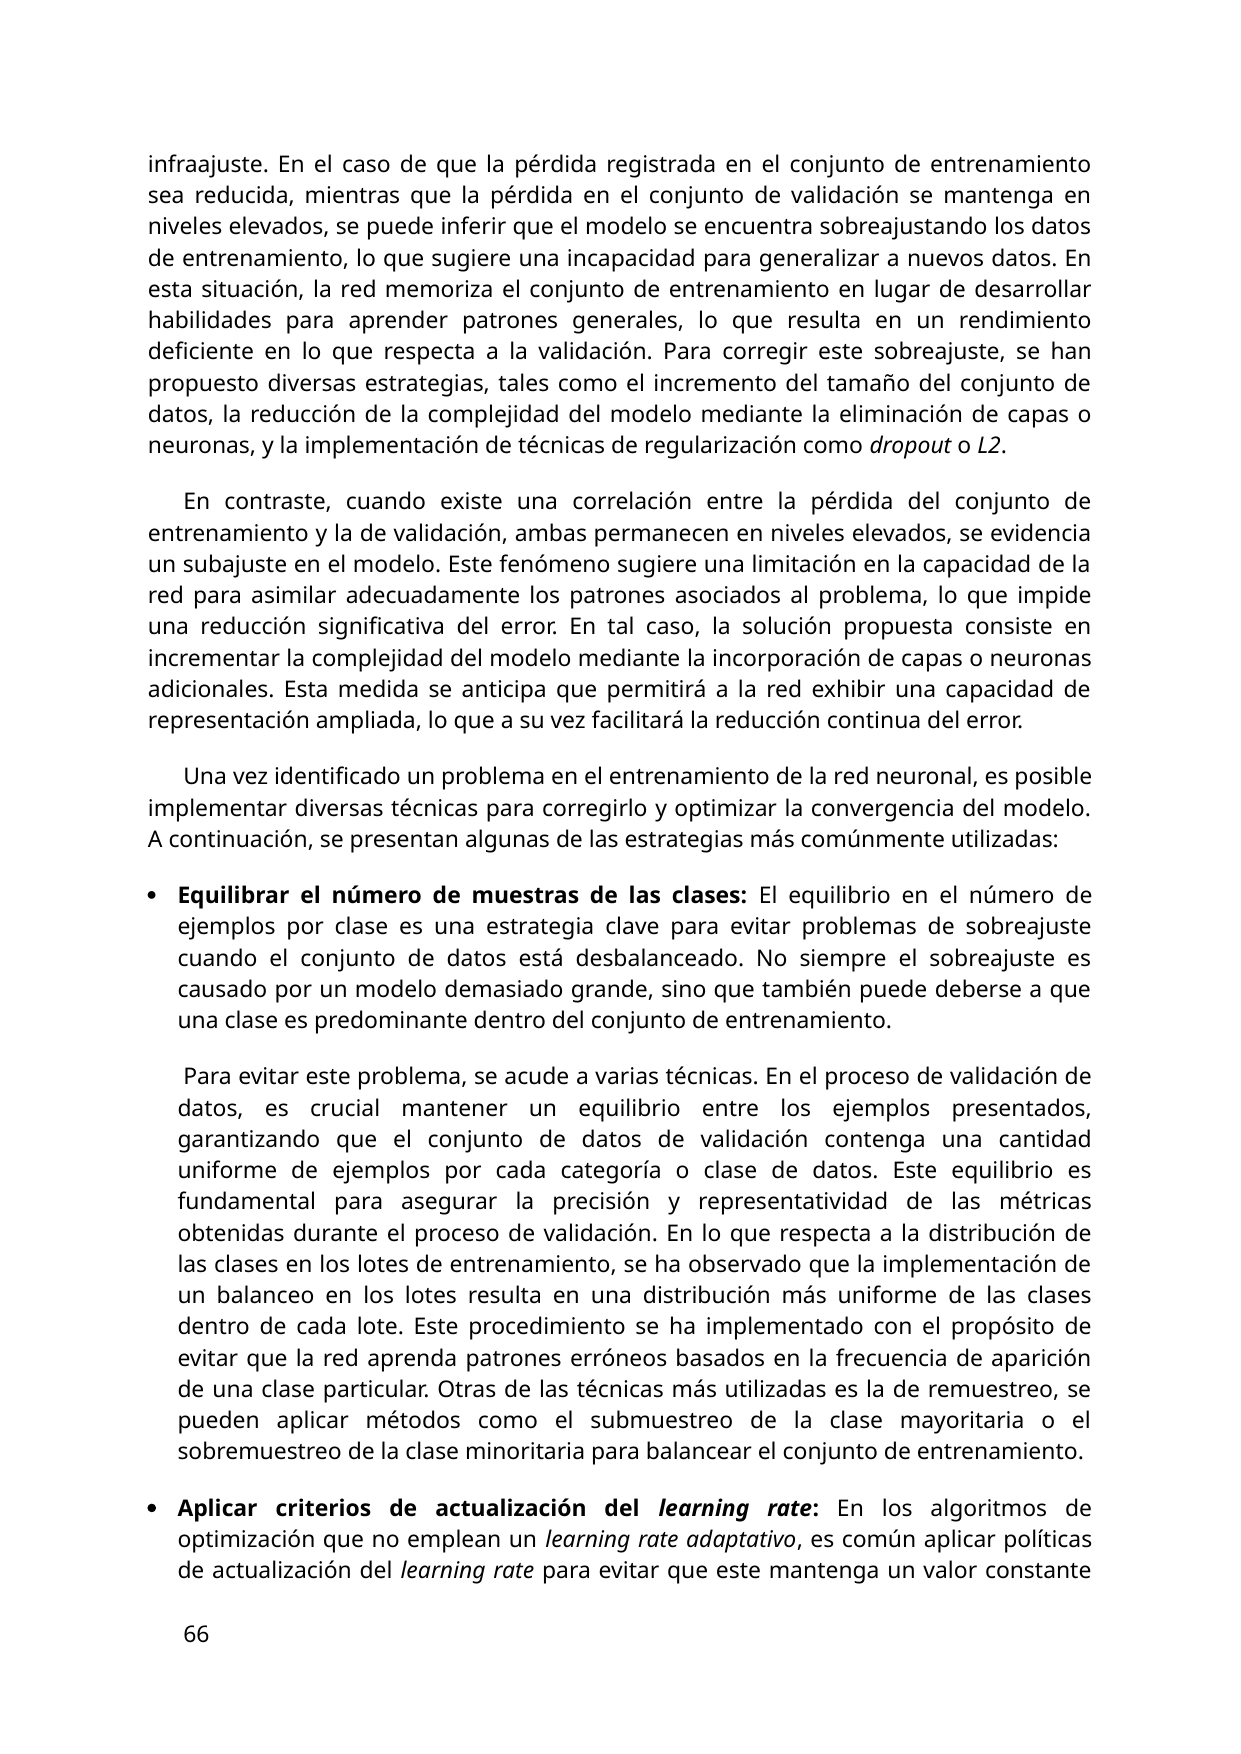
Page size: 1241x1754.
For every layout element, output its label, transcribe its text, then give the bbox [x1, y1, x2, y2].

text Para evitar este problema, se acude a varias técnicas. En el proceso de validación de datos, es crucial mantener un equilibrio entre los ejemplos presentados, garantizando que el conjunto de datos de validación contenga una cantidad uniforme de ejemplos por cada categoría o clase de datos. Este equilibrio es fundamental para asegurar la precisión y representatividad de las métricas obtenidas durante el proceso de validación. En lo que respecta a la distribución de las clases en los lotes de entrenamiento, se ha observado que la implementación de un balanceo en los lotes resulta en una distribución más uniforme de las clases dentro de cada lote. Este procedimiento se ha implementado con el propósito de evitar que la red aprenda patrones erróneos basados en la frecuencia de aparición de una clase particular. Otras de las técnicas más utilizadas es la de remuestreo, se pueden aplicar métodos como el submuestreo de la clase mayoritaria o el sobremuestreo de la clase minoritaria para balancear el conjunto de entrenamiento. [177, 1060, 1092, 1466]
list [148, 1491, 1092, 1585]
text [148, 148, 1092, 460]
list Equilibrar el número de muestras de las clases: El equilibrio en el número de ejemplos por clase es una estrategia clave para evitar problemas de sobreajuste cuando el conjunto de datos está desbalanceado. No siempre el sobreajuste es causado por un modelo demasiado grande, sino que también puede deberse a que una clase es predominante dentro del conjunto de entrenamiento. [148, 879, 1092, 1035]
text En contraste, cuando existe una correlación entre la pérdida del conjunto de entrenamiento y la de validación, ambas permanecen en niveles elevados, se evidencia un subajuste en el modelo. Este fenómeno sugiere una limitación en la capacidad de la red para asimilar adecuadamente los patrones asociados al problema, lo que impide una reducción significativa del error. En tal caso, la solución propuesta consiste en incrementar la complejidad del modelo mediante la incorporación de capas o neuronas adicionales. Esta medida se anticipa que permitirá a la red exhibir una capacidad de representación ampliada, lo que a su vez facilitará la reducción continua del error. [148, 485, 1092, 735]
text Una vez identificado un problema en el entrenamiento de la red neuronal, es posible implementar diversas técnicas para corregirlo y optimizar la convergencia del modelo. A continuación, se presentan algunas de las estrategias más comúnmente utilizadas: [148, 760, 1092, 854]
